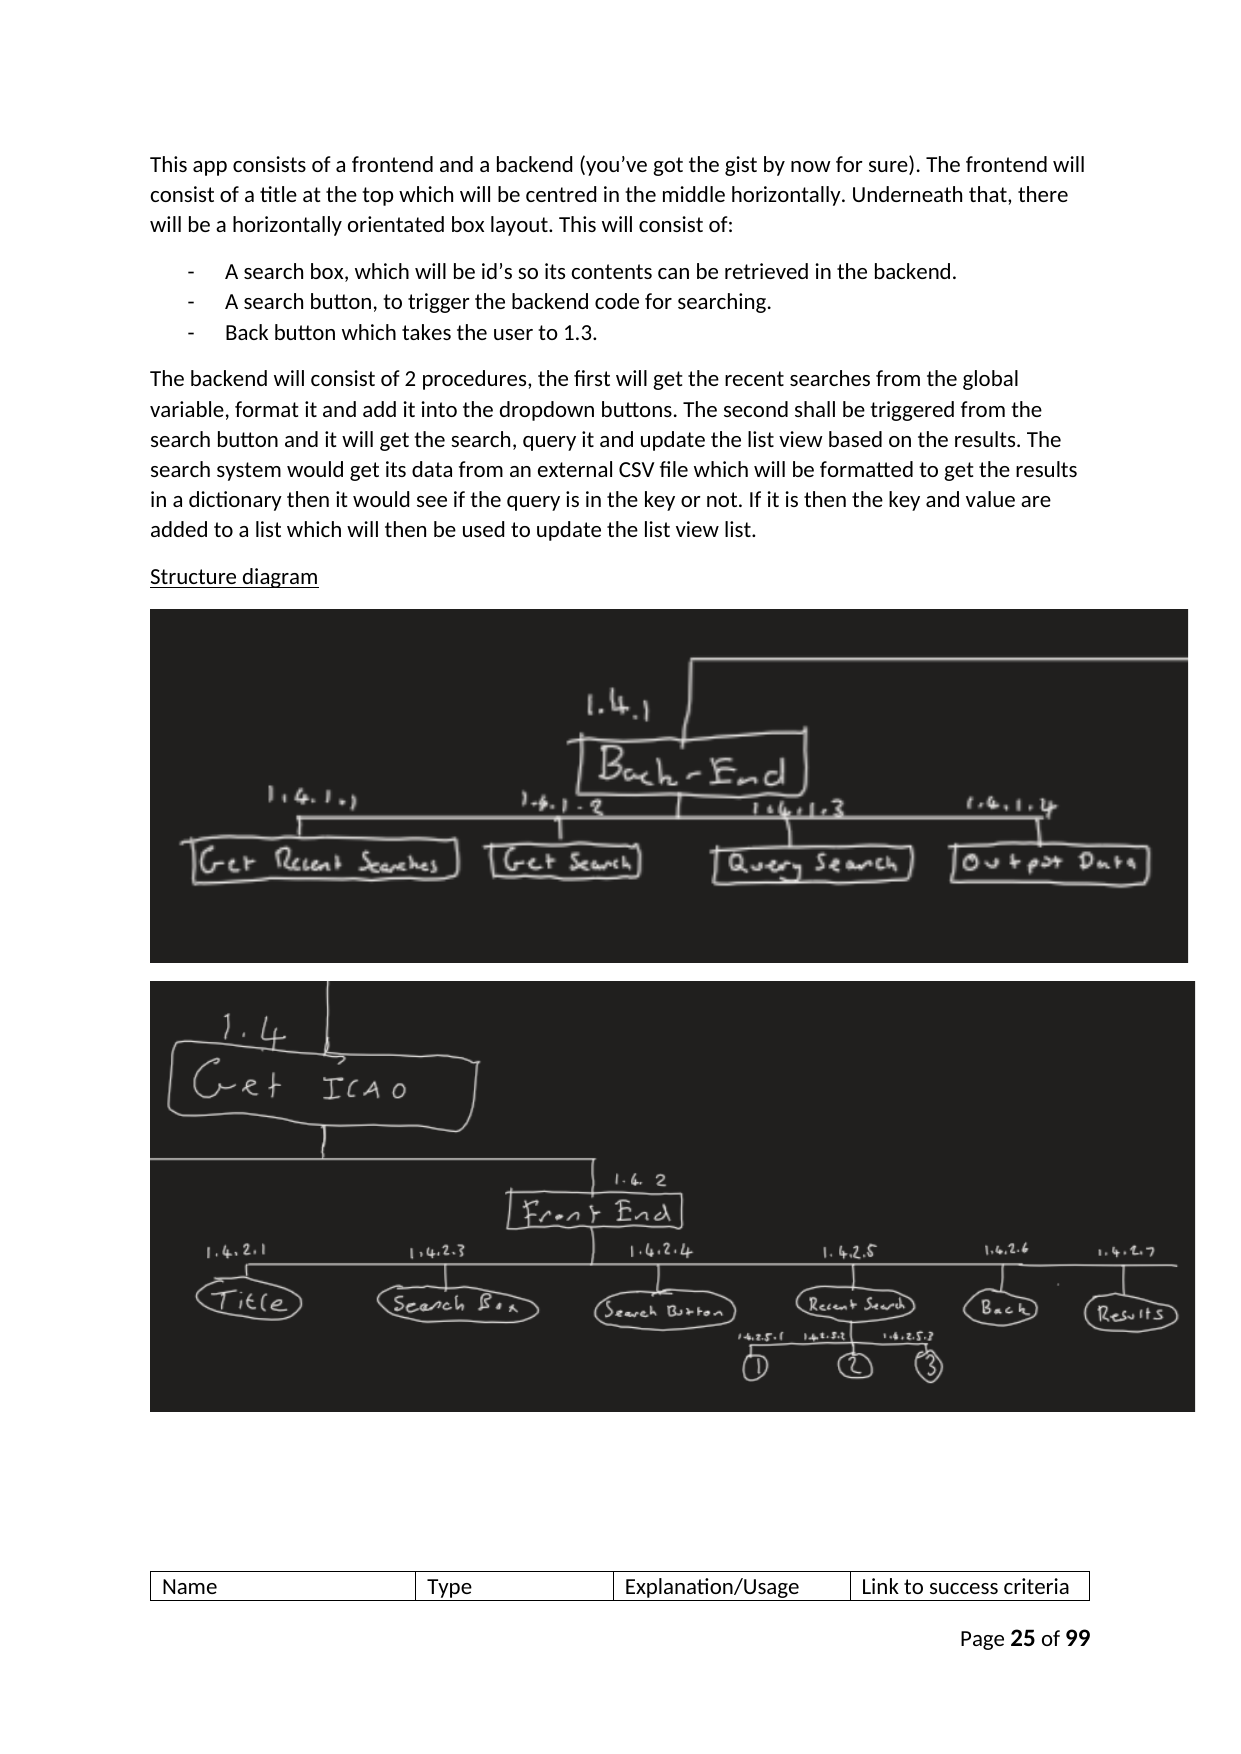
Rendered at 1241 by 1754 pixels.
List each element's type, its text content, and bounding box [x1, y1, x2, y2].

table_header Link to success criteria [851, 1572, 1089, 1600]
table_header Explanation/Usage [614, 1572, 850, 1600]
text Structure diagram [150, 562, 1090, 591]
text The backend will consist of 2 procedures, the first will get the recent searches from the global variable, format it and add it into the dropdown buttons. The second shall be triggered from the search button and it will get the search, query it and update the list view based on the results. The search system would get its data from an external CSV file which will be formatted to get the results in a dictionary then it would see if the query is in the key or not. If it is then the key and value are added to a list which will then be used to update the list view list. [150, 364, 1090, 544]
text This app consists of a frontend and a backend (you’ve got the gist by now for sure). The frontend will consist of a title at the top which will be centred in the middle horizontally. Underneath that, there will be a horizontally orientated box layout. This will consist of: [150, 150, 1090, 238]
table_header Type [416, 1572, 613, 1600]
list A search box, which will be id’s so its contents can be retrieved in the backend. [187, 257, 1090, 285]
picture [150, 981, 1196, 1412]
list Back button which takes the user to 1.3. [187, 318, 1090, 346]
picture [150, 609, 1189, 963]
table_header Name [151, 1572, 415, 1600]
list A search button, to trigger the backend code for searching. [187, 287, 1090, 316]
